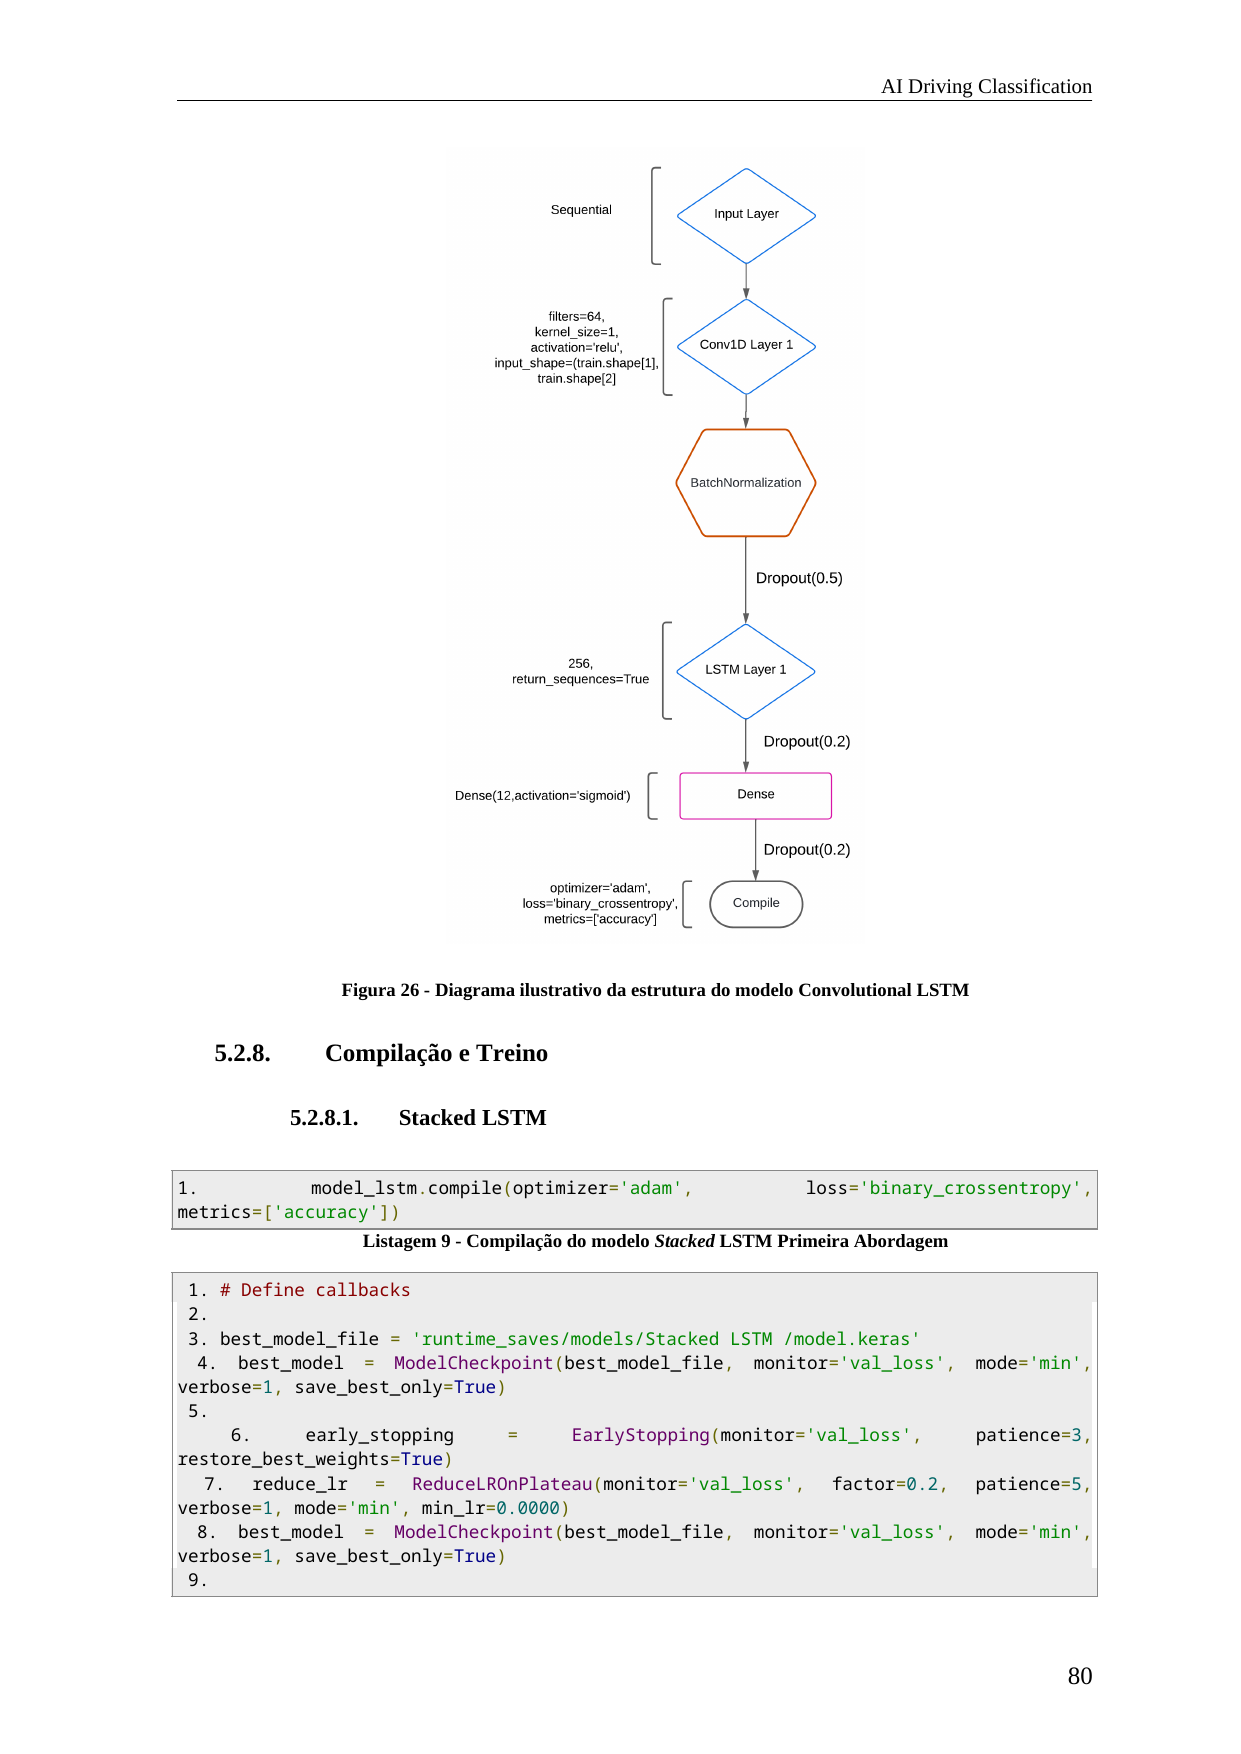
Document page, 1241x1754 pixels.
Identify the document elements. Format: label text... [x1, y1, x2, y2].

text 5. [177, 1398, 1092, 1423]
subtitle Stacked LSTM [290, 1104, 1092, 1131]
text 1. # Define callbacks [173, 1273, 1097, 1302]
picture [445, 147, 866, 944]
text 1. model_lstm.compile(optimizer='adam', loss='binary_crossentropy', metrics=['accuracy']) [173, 1171, 1097, 1228]
text 4. best_model = ModelCheckpoint(best_model_file, monitor='val_loss', mode='min', verbose=1, save_best_only=True) [177, 1350, 1092, 1398]
text 7. reduce_lr = ReduceLROnPlateau(monitor='val_loss', factor=0.2, patience=5, verbose=1, mode='min', min_lr=0.0000) [177, 1471, 1092, 1519]
text 8. best_model = ModelCheckpoint(best_model_file, monitor='val_loss', mode='min', verbose=1, save_best_only=True) [177, 1519, 1092, 1562]
text 2. [177, 1302, 1092, 1326]
text 9. [173, 1562, 1097, 1596]
text 3. best_model_file = 'runtime_saves/models/Stacked LSTM /model.keras' [177, 1326, 1092, 1350]
text Listagem 9 - Compilação do modelo Stacked LSTM Primeira Abordagem [177, 1230, 1092, 1251]
subtitle Compilação e Treino [214, 1038, 1092, 1067]
text 6. early_stopping = EarlyStopping(monitor='val_loss', patience=3, restore_best_weights=True) [177, 1423, 1092, 1471]
